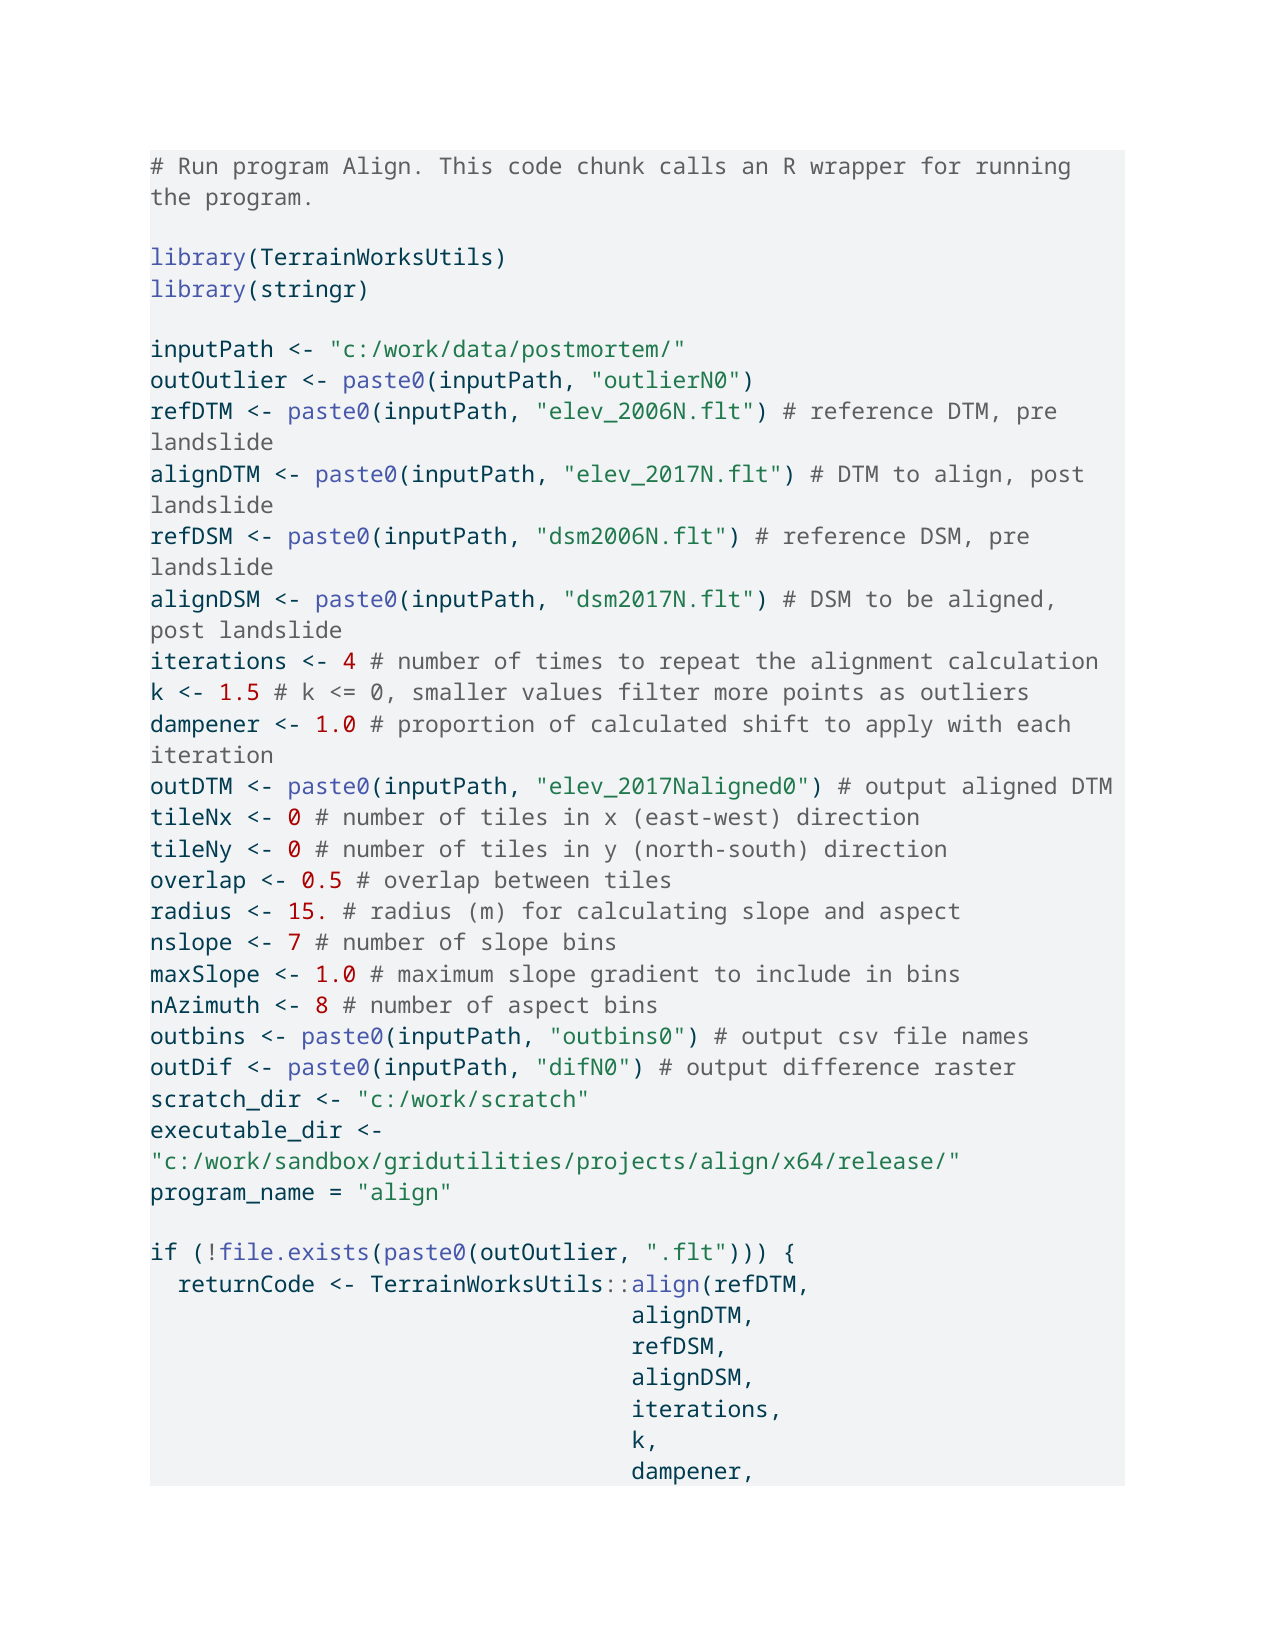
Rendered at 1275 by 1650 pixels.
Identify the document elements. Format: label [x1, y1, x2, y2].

text [150, 150, 1125, 1486]
